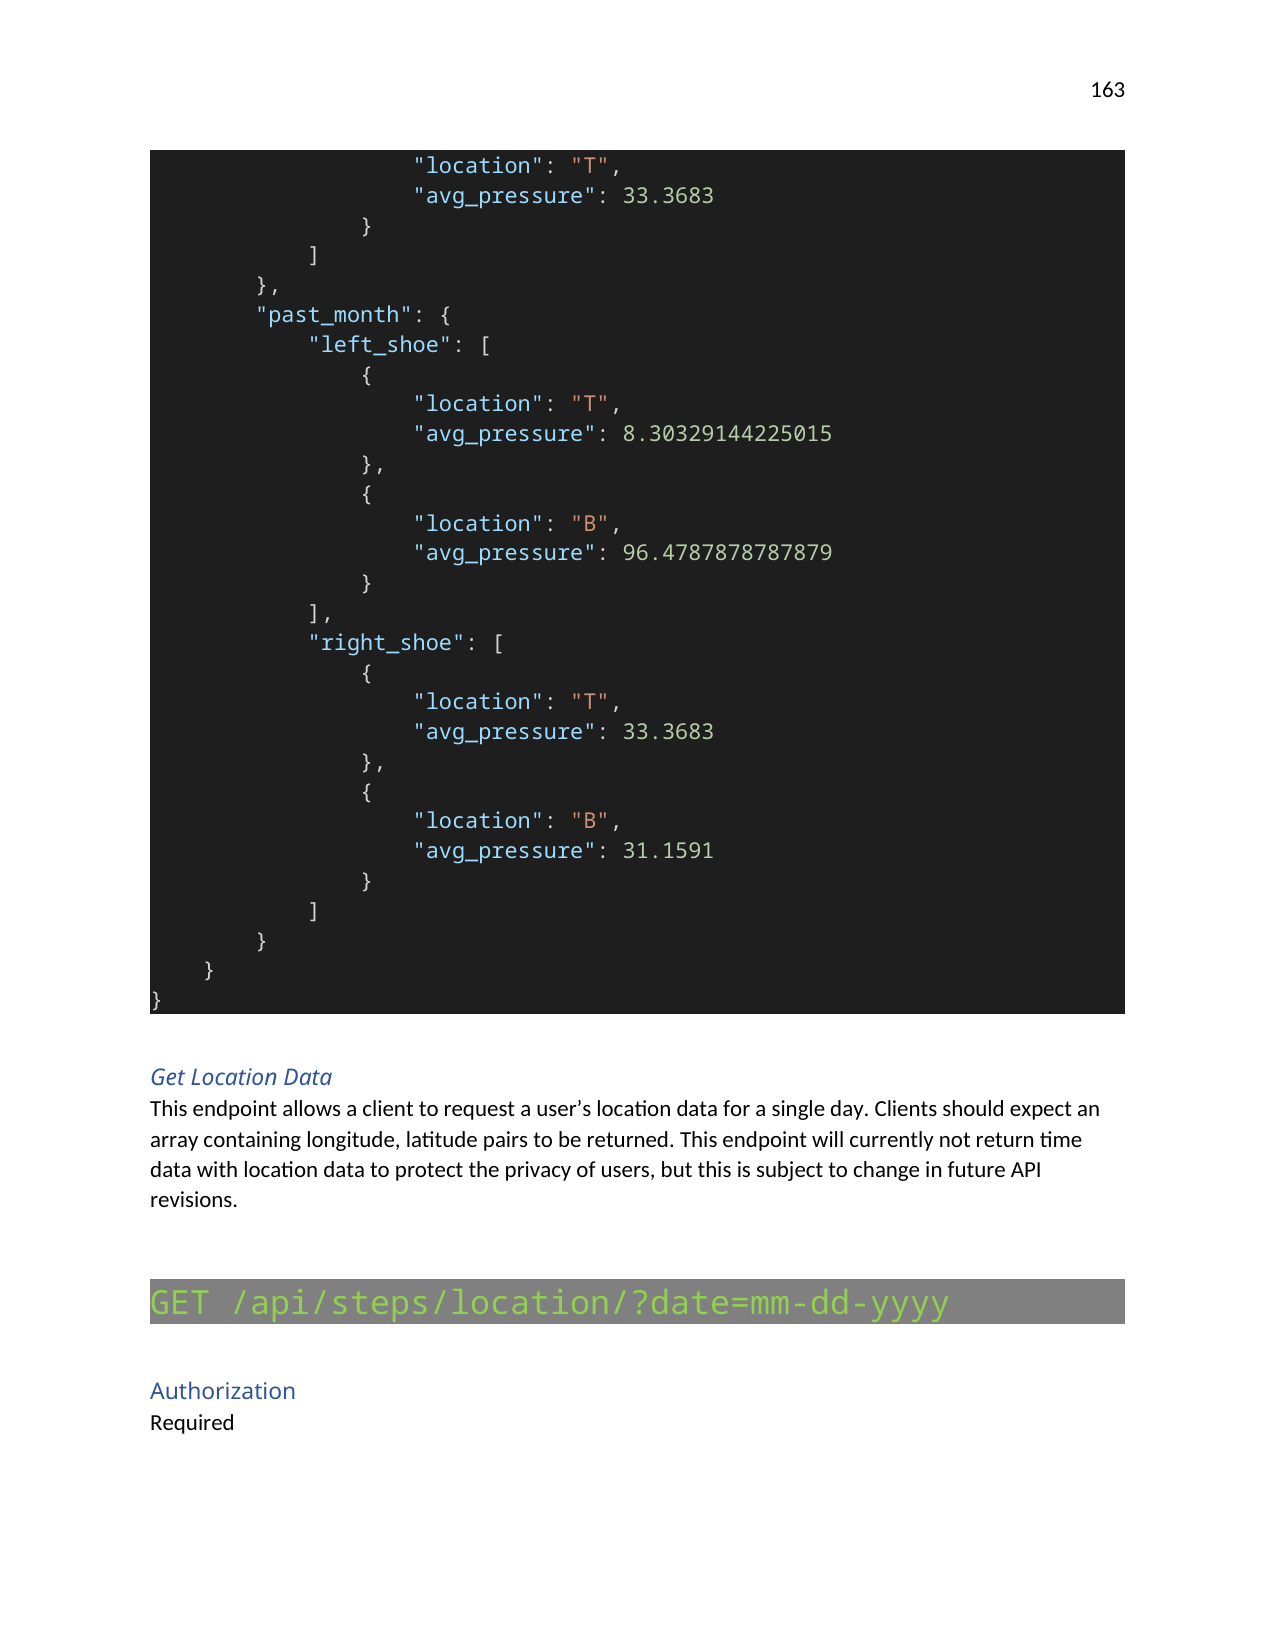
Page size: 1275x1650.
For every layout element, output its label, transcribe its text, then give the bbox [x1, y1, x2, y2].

subtitle Get Location Data [150, 1061, 1125, 1092]
text } [150, 865, 1125, 895]
text "avg_pressure": 96.4787878787879 [150, 537, 1125, 567]
subtitle Authorization [150, 1375, 1125, 1406]
text GET /api/steps/location/?date=mm-dd-yyyy [150, 1279, 1125, 1324]
text "right_shoe": [ [150, 627, 1125, 656]
text "location": "T", [150, 686, 1125, 716]
text ] [150, 239, 1125, 269]
text "avg_pressure": 31.1591 [150, 835, 1125, 865]
text } [150, 567, 1125, 597]
text "past_month": { [150, 299, 1125, 329]
text "location": "B", [150, 507, 1125, 537]
text "location": "B", [150, 805, 1125, 835]
text { [150, 478, 1125, 507]
text } [150, 924, 1125, 954]
text { [150, 656, 1125, 686]
text { [150, 776, 1125, 805]
text "avg_pressure": 33.3683 [150, 716, 1125, 746]
text This endpoint allows a client to request a user’s location data for a single day. Clients should expect an array containing longitude, latitude pairs to be returned. This endpoint will currently not return time data with location data to protect the privacy of users, but this is subject to change in future API revisions. [150, 1094, 1125, 1213]
text } [150, 954, 1125, 984]
text } [150, 984, 1125, 1014]
text } [150, 209, 1125, 239]
text ] [150, 895, 1125, 924]
text "avg_pressure": 8.30329144225015 [150, 418, 1125, 448]
text }, [150, 746, 1125, 776]
text "location": "T", [150, 388, 1125, 418]
text }, [150, 269, 1125, 299]
text "avg_pressure": 33.3683 [150, 180, 1125, 209]
text "location": "T", [150, 150, 1125, 180]
text ], [150, 597, 1125, 627]
text }, [150, 448, 1125, 478]
text "left_shoe": [ [150, 329, 1125, 358]
text { [150, 358, 1125, 388]
text Required [150, 1408, 1125, 1437]
